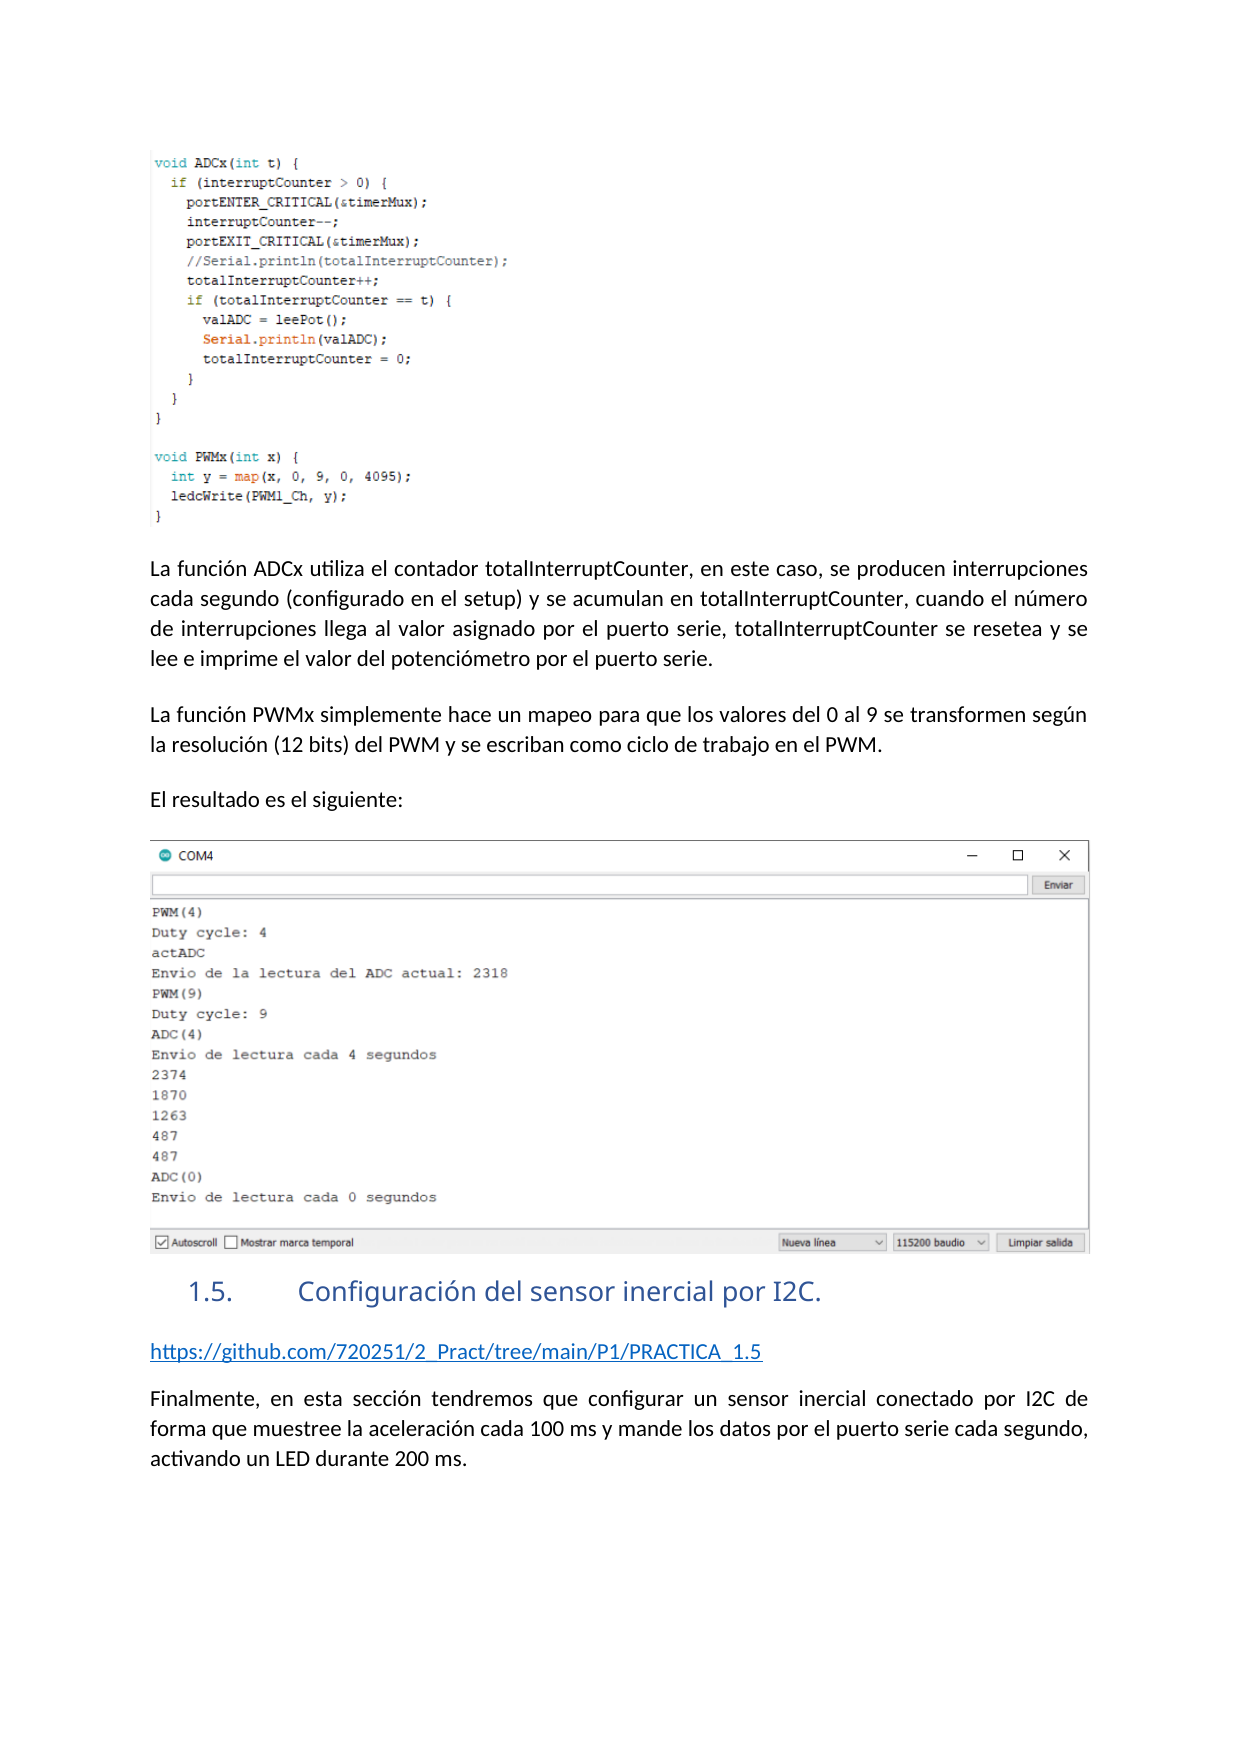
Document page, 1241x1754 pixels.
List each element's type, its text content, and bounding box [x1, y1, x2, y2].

text El resultado es el siguiente: [150, 785, 1090, 813]
picture [150, 150, 516, 527]
text https://github.com/720251/2_Pract/tree/main/P1/PRACTICA_1.5 [150, 1337, 1090, 1365]
picture [150, 840, 1091, 1254]
subtitle Configuración del sensor inercial por I2C. [187, 1272, 1090, 1309]
text Finalmente, en esta sección tendremos que configurar un sensor inercial conectado por I2C de forma que muestree la aceleración cada 100 ms y mande los datos por el puerto serie cada segundo, activando un LED durante 200 ms. [150, 1384, 1090, 1472]
text La función PWMx simplemente hace un mapeo para que los valores del 0 al 9 se transformen según la resolución (12 bits) del PWM y se escriban como ciclo de trabajo en el PWM. [150, 700, 1090, 758]
text La función ADCx utiliza el contador totalInterruptCounter, en este caso, se producen interrupciones cada segundo (configurado en el setup) y se acumulan en totalInterruptCounter, cuando el número de interrupciones llega al valor asignado por el puerto serie, totalInterruptCounter se resetea y se lee e imprime el valor del potenciómetro por el puerto serie. [150, 554, 1090, 673]
